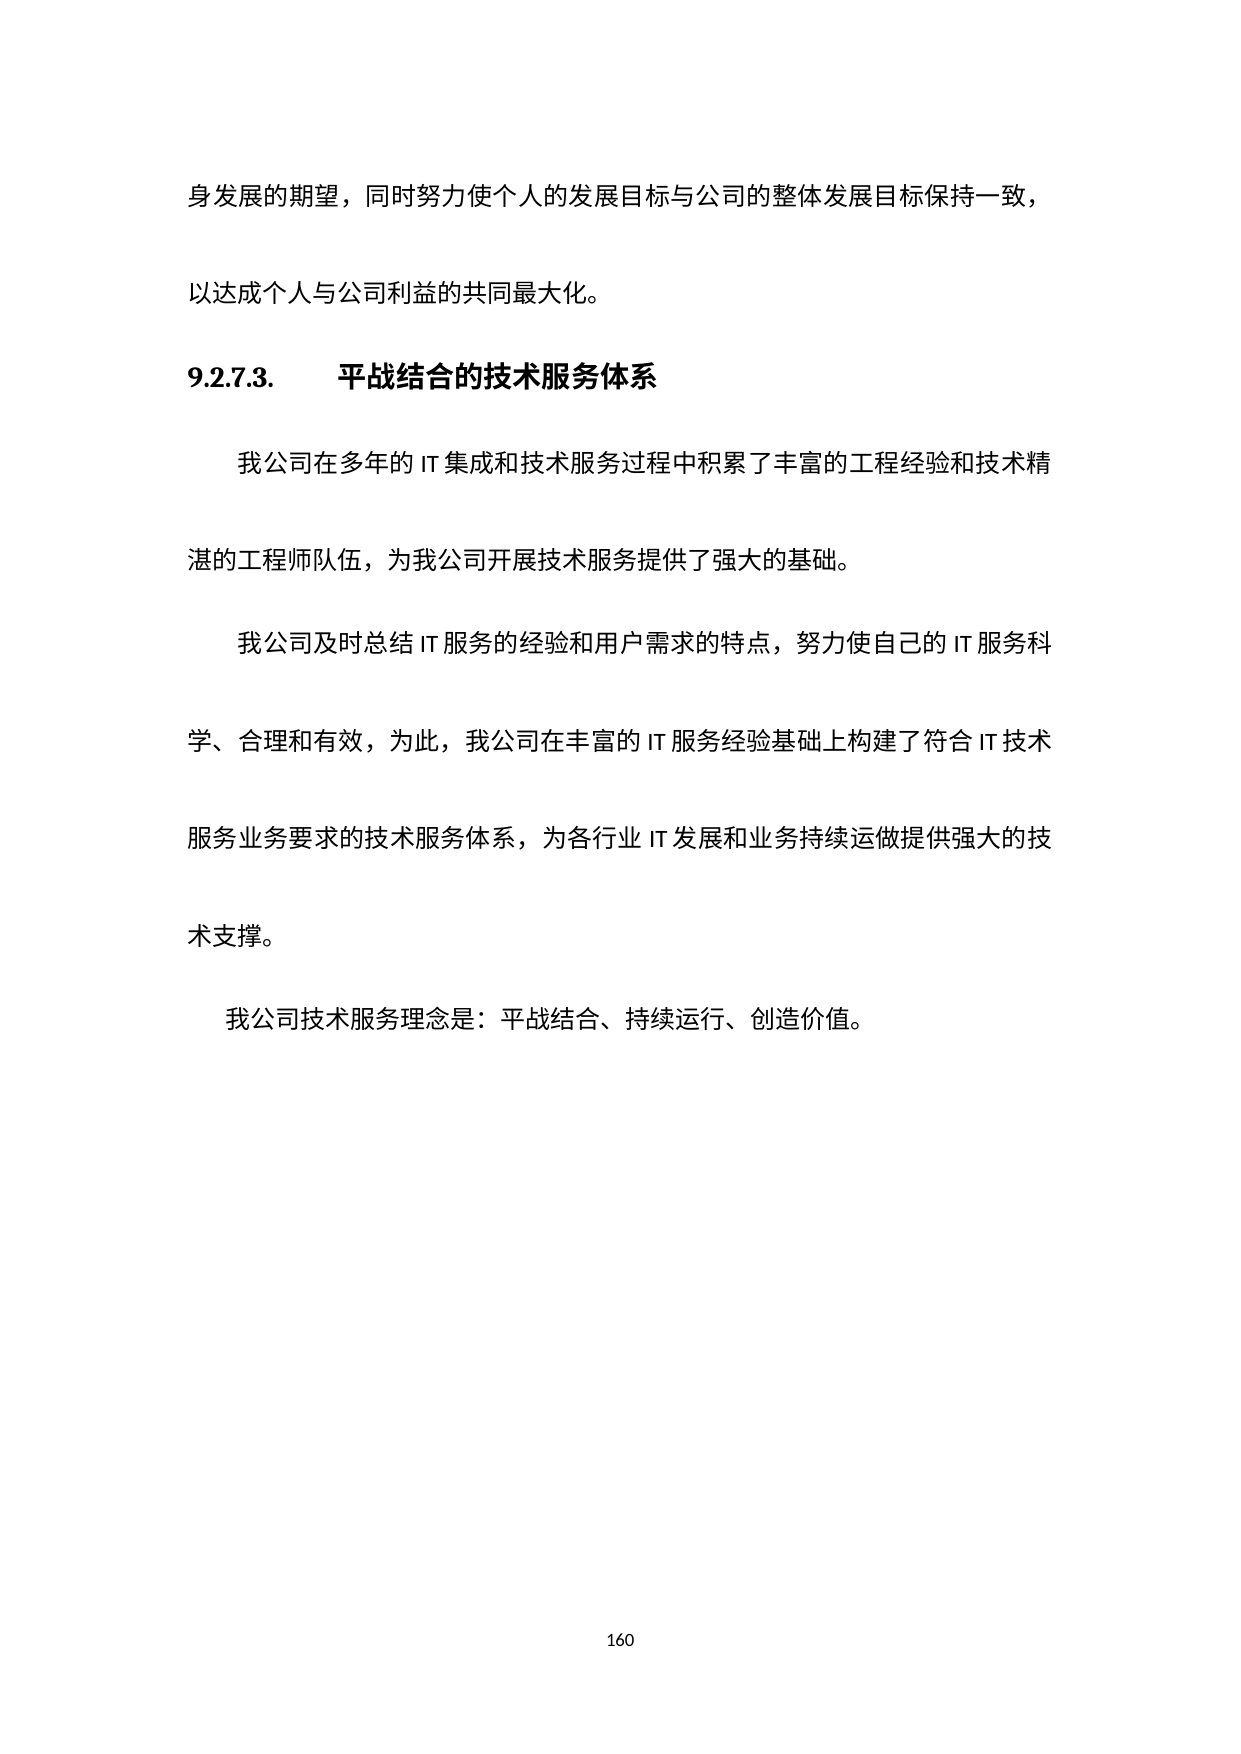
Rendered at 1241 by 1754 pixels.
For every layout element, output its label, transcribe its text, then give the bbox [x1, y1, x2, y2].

text 我公司在多年的IT集成和技术服务过程中积累了丰富的工程经验和技术精湛的工程师队伍，为我公司开展技术服务提供了强大的基础。 [187, 429, 1053, 591]
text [187, 162, 1053, 324]
subtitle 平战结合的技术服务体系 [187, 343, 1053, 408]
text 我公司及时总结IT服务的经验和用户需求的特点，努力使自己的IT服务科学、合理和有效，为此，我公司在丰富的IT服务经验基础上构建了符合IT技术服务业务要求的技术服务体系，为各行业IT发展和业务持续运做提供强大的技术支撑。 [187, 609, 1053, 967]
text 我公司技术服务理念是：平战结合、持续运行、创造价值。 [187, 985, 1053, 1050]
